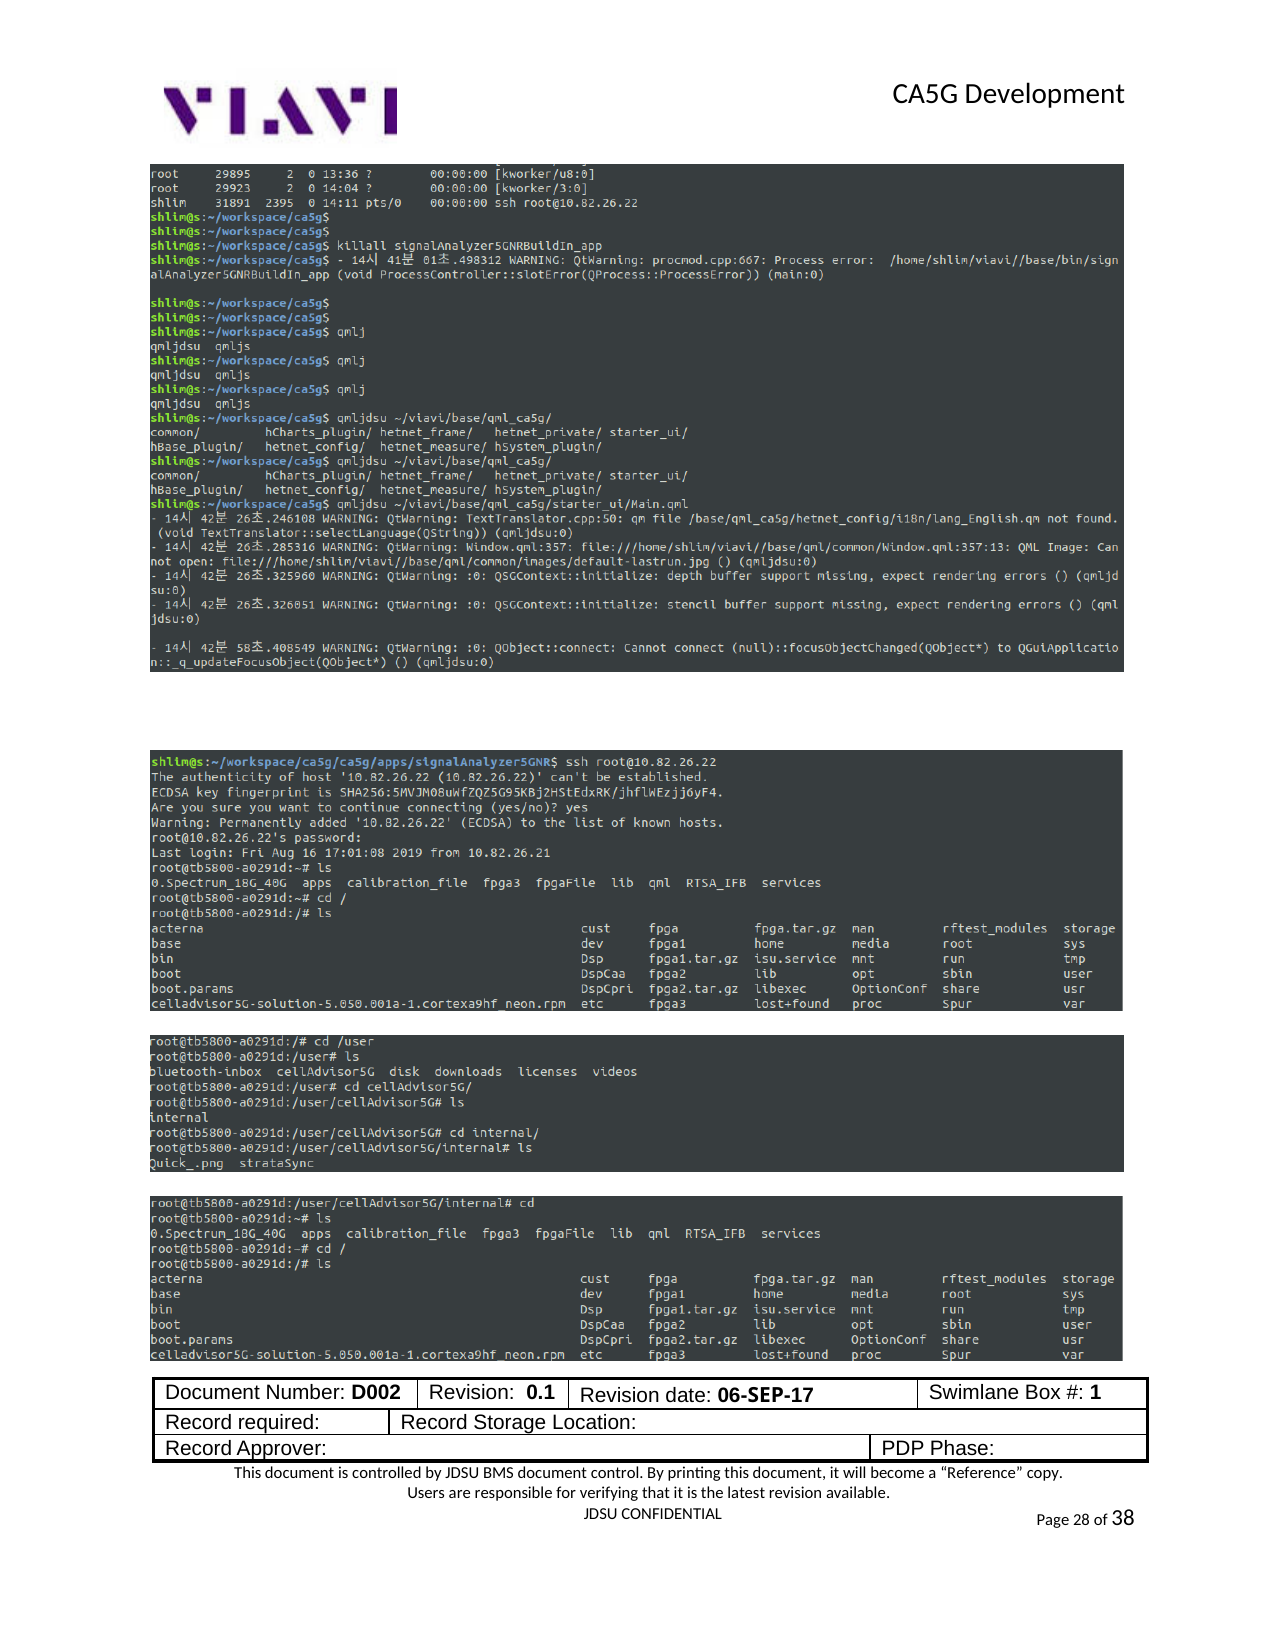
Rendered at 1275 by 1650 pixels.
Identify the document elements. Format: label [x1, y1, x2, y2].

picture [150, 750, 1123, 1011]
picture [150, 164, 1124, 672]
picture [150, 1196, 1123, 1361]
picture [150, 1035, 1124, 1172]
picture [162, 68, 397, 146]
